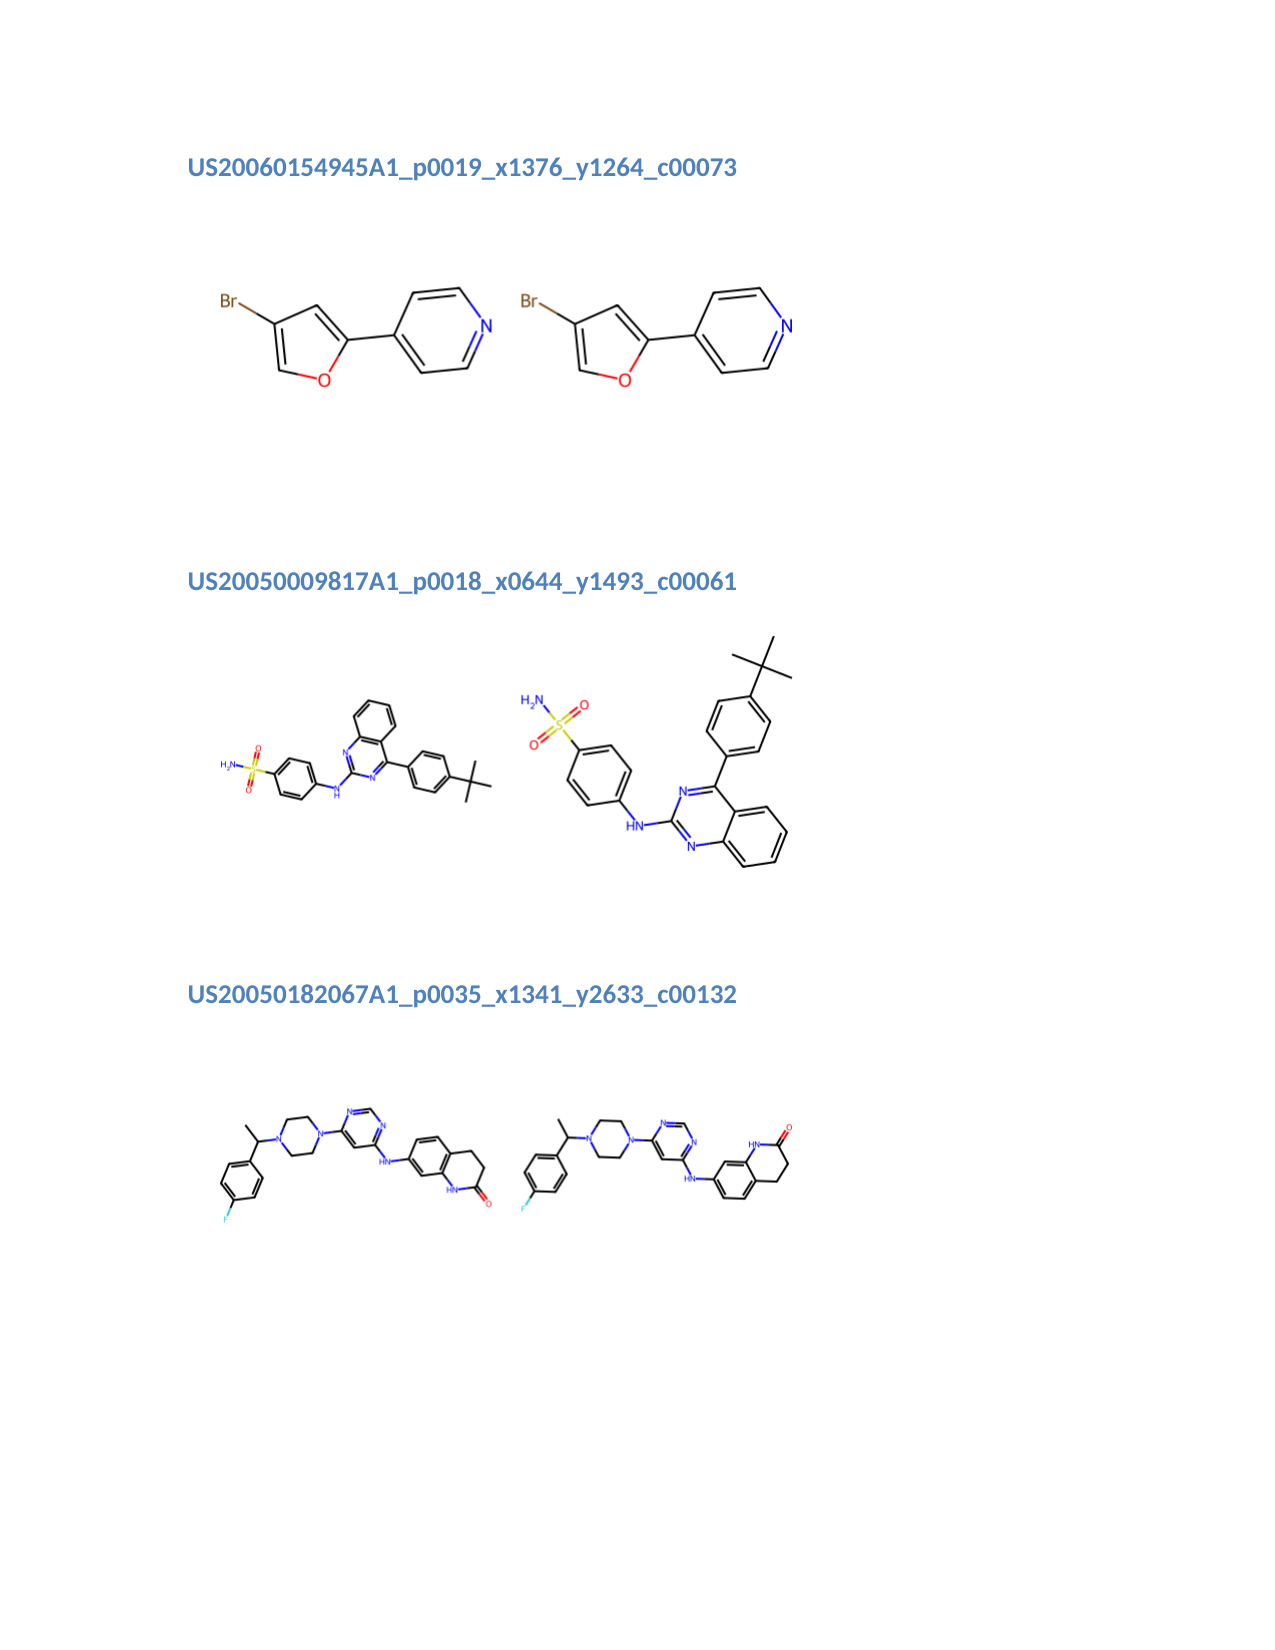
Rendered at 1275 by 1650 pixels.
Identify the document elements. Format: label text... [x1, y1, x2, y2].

picture [206, 601, 807, 902]
subtitle US20050182067A1_p0035_x1341_y2633_c00132 [187, 977, 1087, 1010]
picture [206, 187, 807, 488]
subtitle US20060154945A1_p0019_x1376_y1264_c00073 [187, 150, 1087, 183]
subtitle US20050009817A1_p0018_x0644_y1493_c00061 [187, 564, 1087, 597]
picture [206, 1015, 807, 1316]
